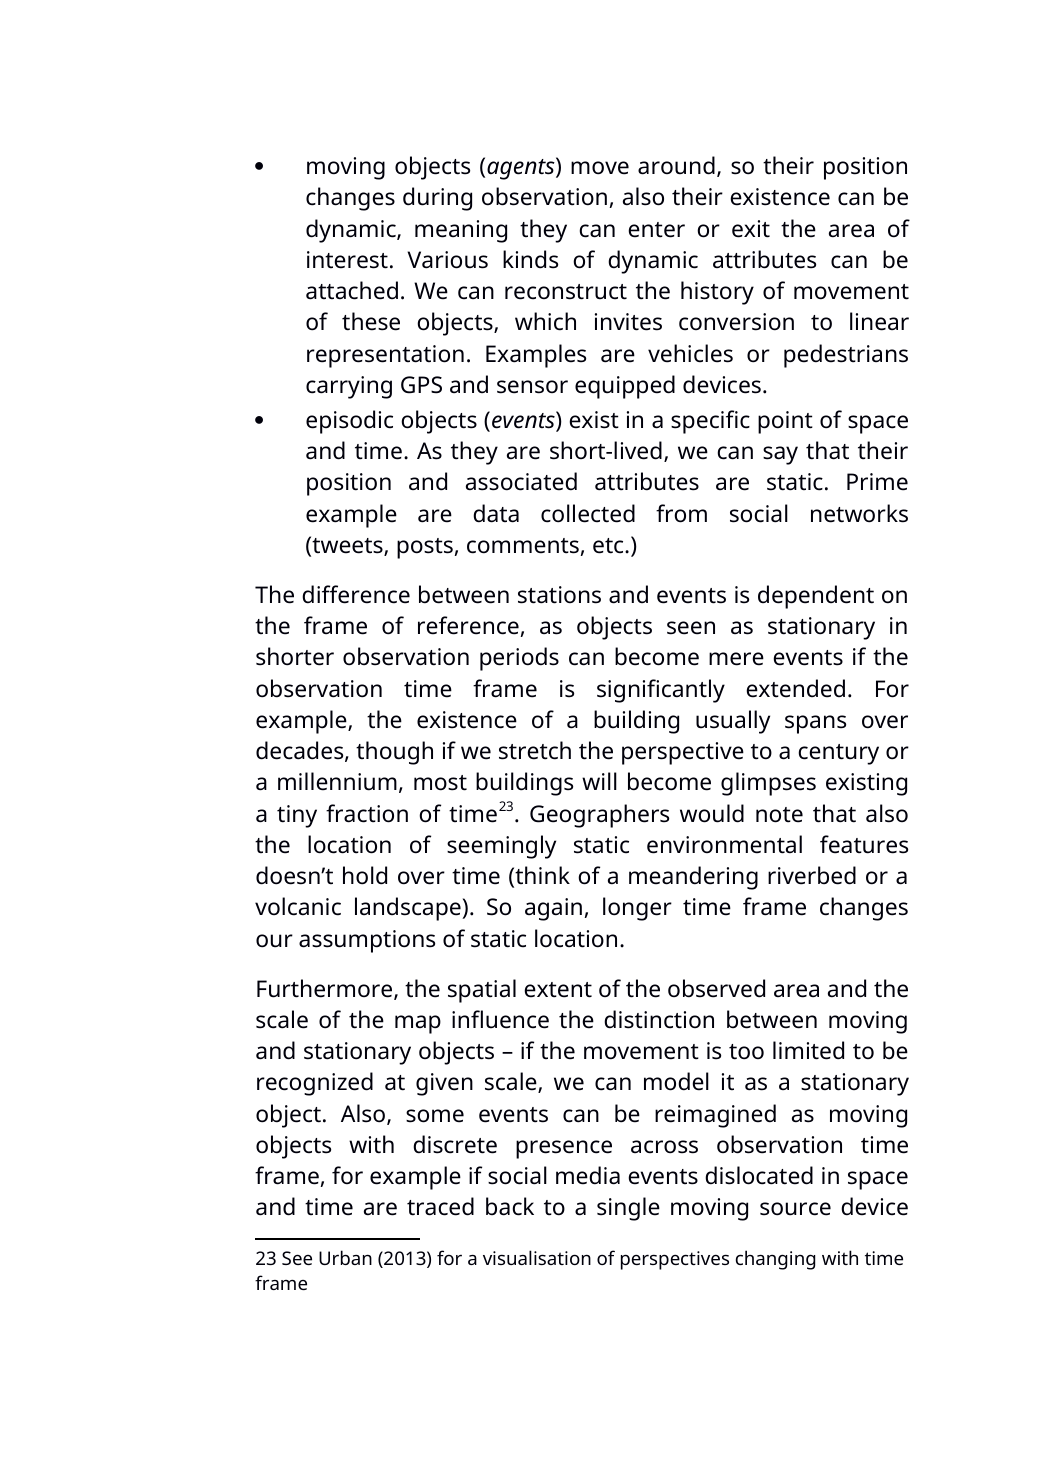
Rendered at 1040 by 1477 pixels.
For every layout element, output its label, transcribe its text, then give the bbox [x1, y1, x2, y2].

list episodic objects (events) exist in a specific point of space and time. As they are short-lived, we can say that their position and associated attributes are static. Prime example are data collected from social networks (tweets, posts, comments, etc.) [255, 404, 910, 560]
text The difference between stations and events is dependent on the frame of reference, as objects seen as stationary in shorter observation periods can become mere events if the observation time frame is significantly extended. For example, the existence of a building usually spans over decades, though if we stretch the perspective to a century or a millennium, most buildings will become glimpses existing a tiny fraction of time. Geographers would note that also the location of seemingly static environmental features doesn’t hold over time (think of a meandering riverbed or a volcanic landscape). So again, longer time frame changes our assumptions of static location. [255, 579, 910, 954]
list moving objects (agents) move around, so their position changes during observation, also their existence can be dynamic, meaning they can enter or exit the area of interest. Various kinds of dynamic attributes can be attached. We can reconstruct the history of movement of these objects, which invites conversion to linear representation. Examples are vehicles or pedestrians carrying GPS and sensor equipped devices. [255, 150, 910, 400]
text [255, 972, 910, 1222]
